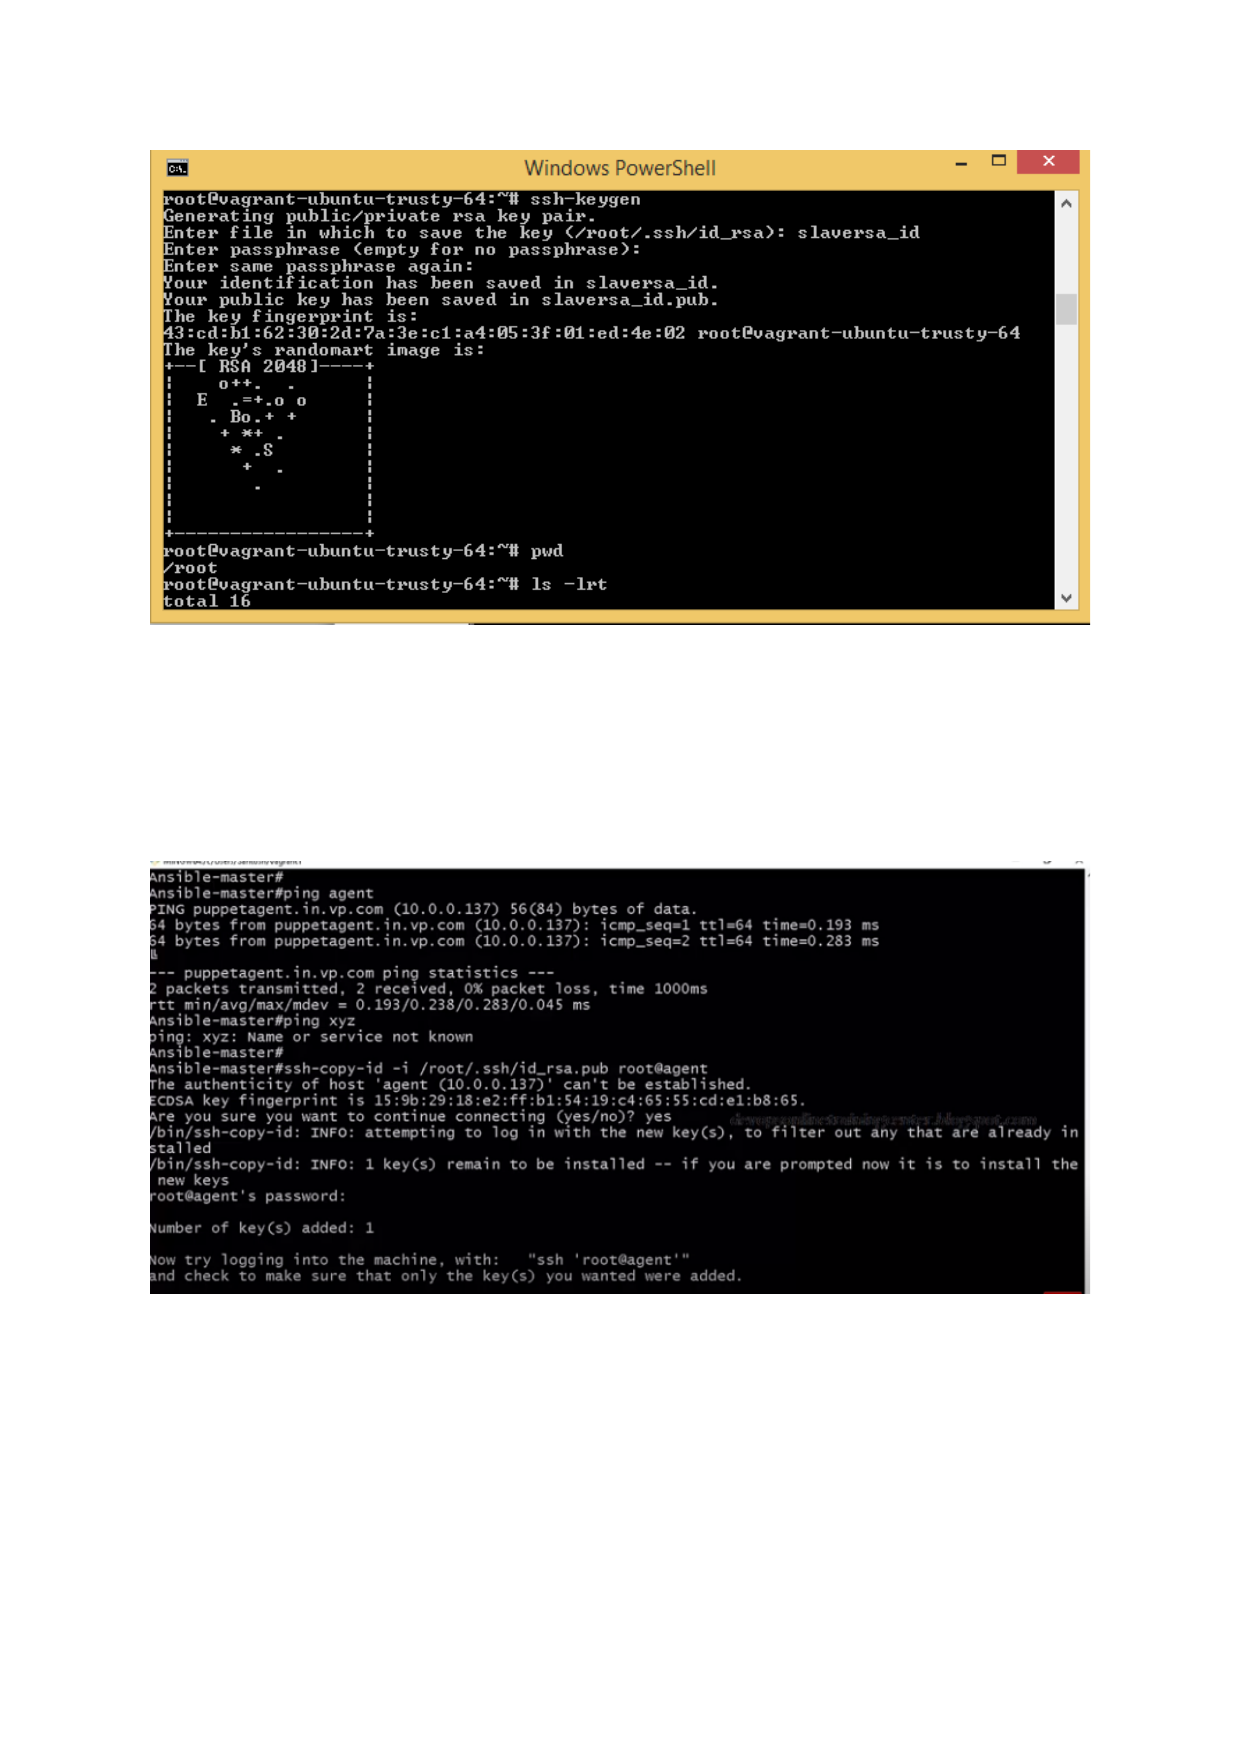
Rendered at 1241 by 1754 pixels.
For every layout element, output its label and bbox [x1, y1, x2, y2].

picture [150, 150, 1091, 625]
picture [150, 861, 1091, 1294]
